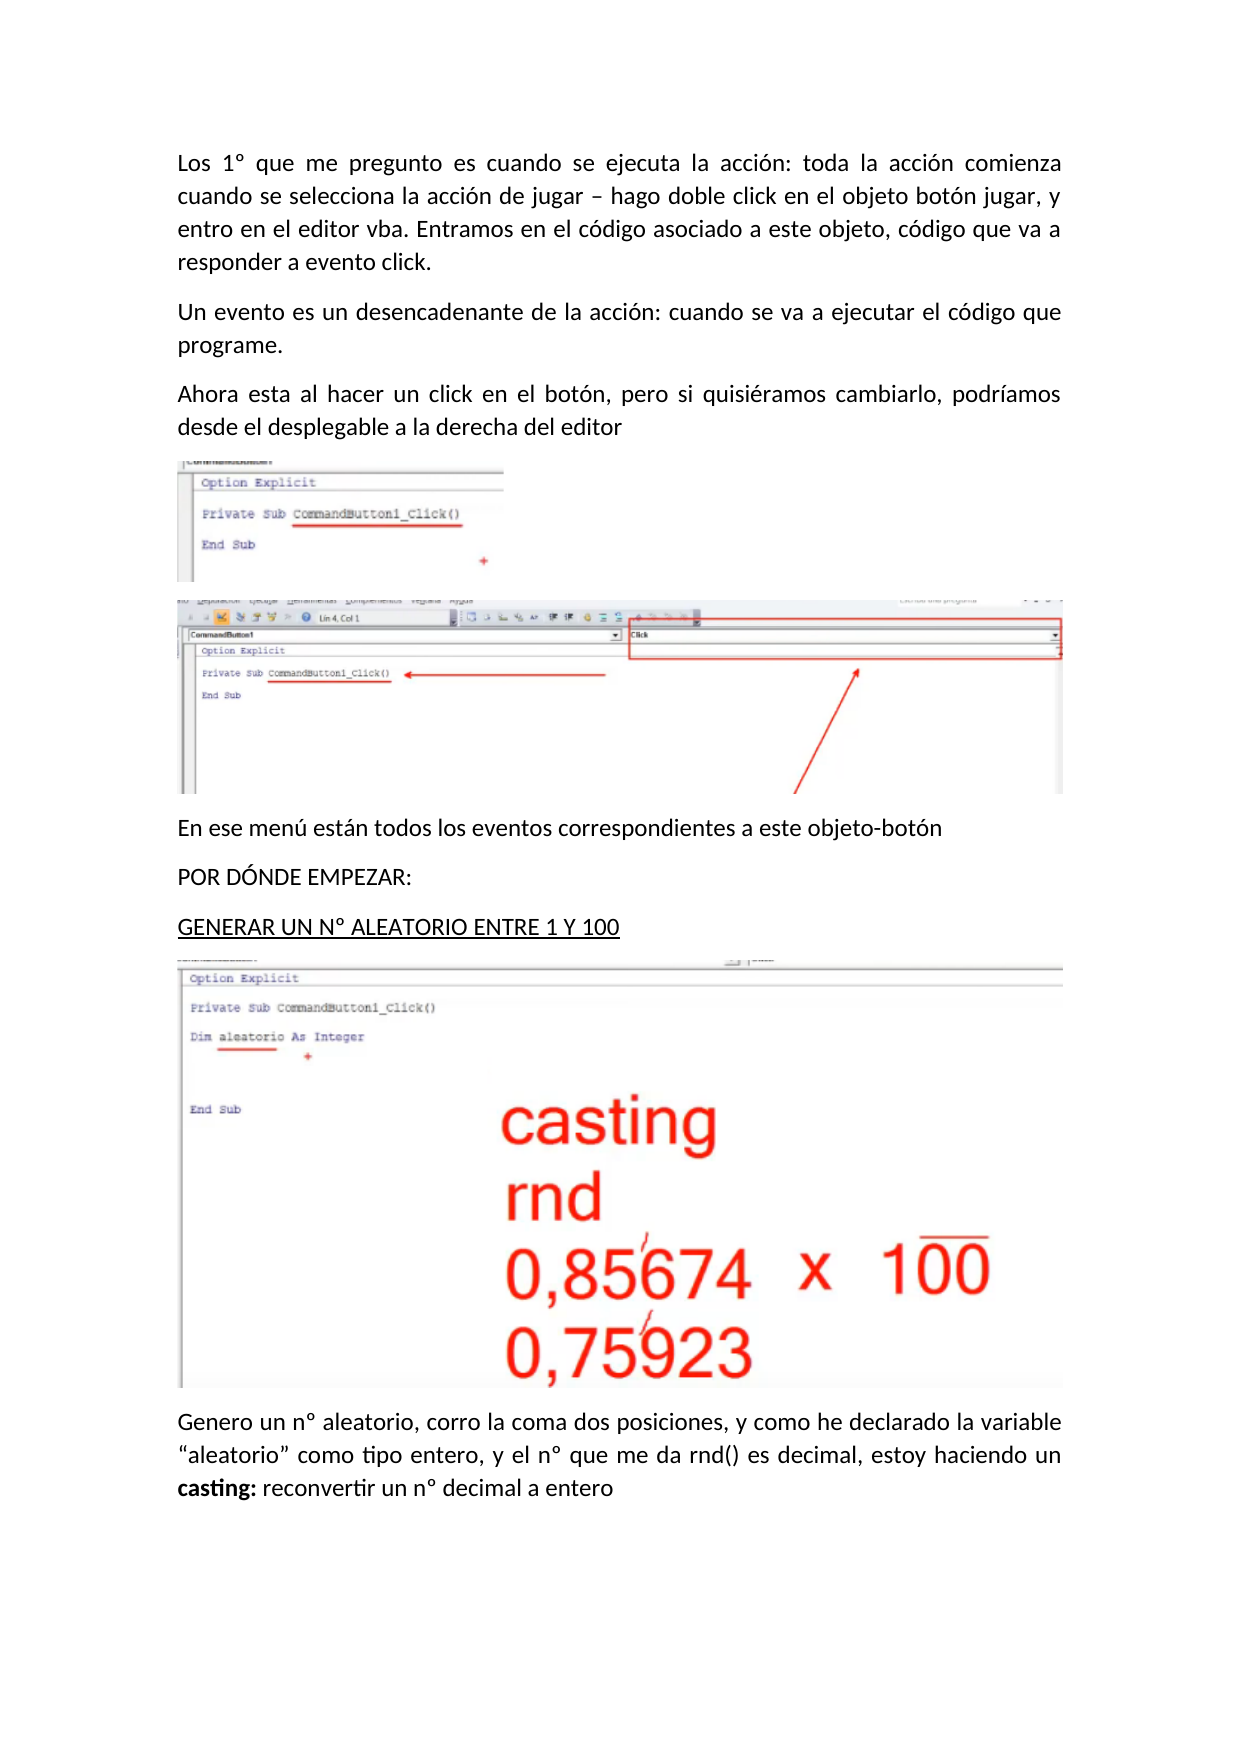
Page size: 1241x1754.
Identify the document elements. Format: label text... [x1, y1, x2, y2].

text Un evento es un desencadenante de la acción: cuando se va a ejecutar el código que programe. [177, 296, 1063, 359]
text GENERAR UN Nº ALEATORIO ENTRE 1 Y 100 [177, 911, 1063, 942]
text Ahora esta al hacer un click en el botón, pero si quisiéramos cambiarlo, podríamos desde el desplegable a la derecha del editor [177, 378, 1063, 442]
text Los 1º que me pregunto es cuando se ejecuta la acción: toda la acción comienza cuando se selecciona la acción de jugar – hago doble click en el objeto botón jugar, y entro en el editor vba. Entramos en el código asociado a este objeto, código que va a responder a evento click. [177, 148, 1063, 277]
text En ese menú están todos los eventos correspondientes a este objeto-botón [177, 812, 1063, 842]
text Genero un nº aleatorio, corro la coma dos posiciones, y como he declarado la variable “aleatorio” como tipo entero, y el nº que me da rnd() es decimal, estoy haciendo un casting: reconvertir un nº decimal a entero [177, 1406, 1063, 1502]
picture [177, 600, 1063, 794]
text POR DÓNDE EMPEZAR: [177, 862, 1063, 892]
picture [177, 461, 504, 582]
picture [177, 960, 1063, 1388]
